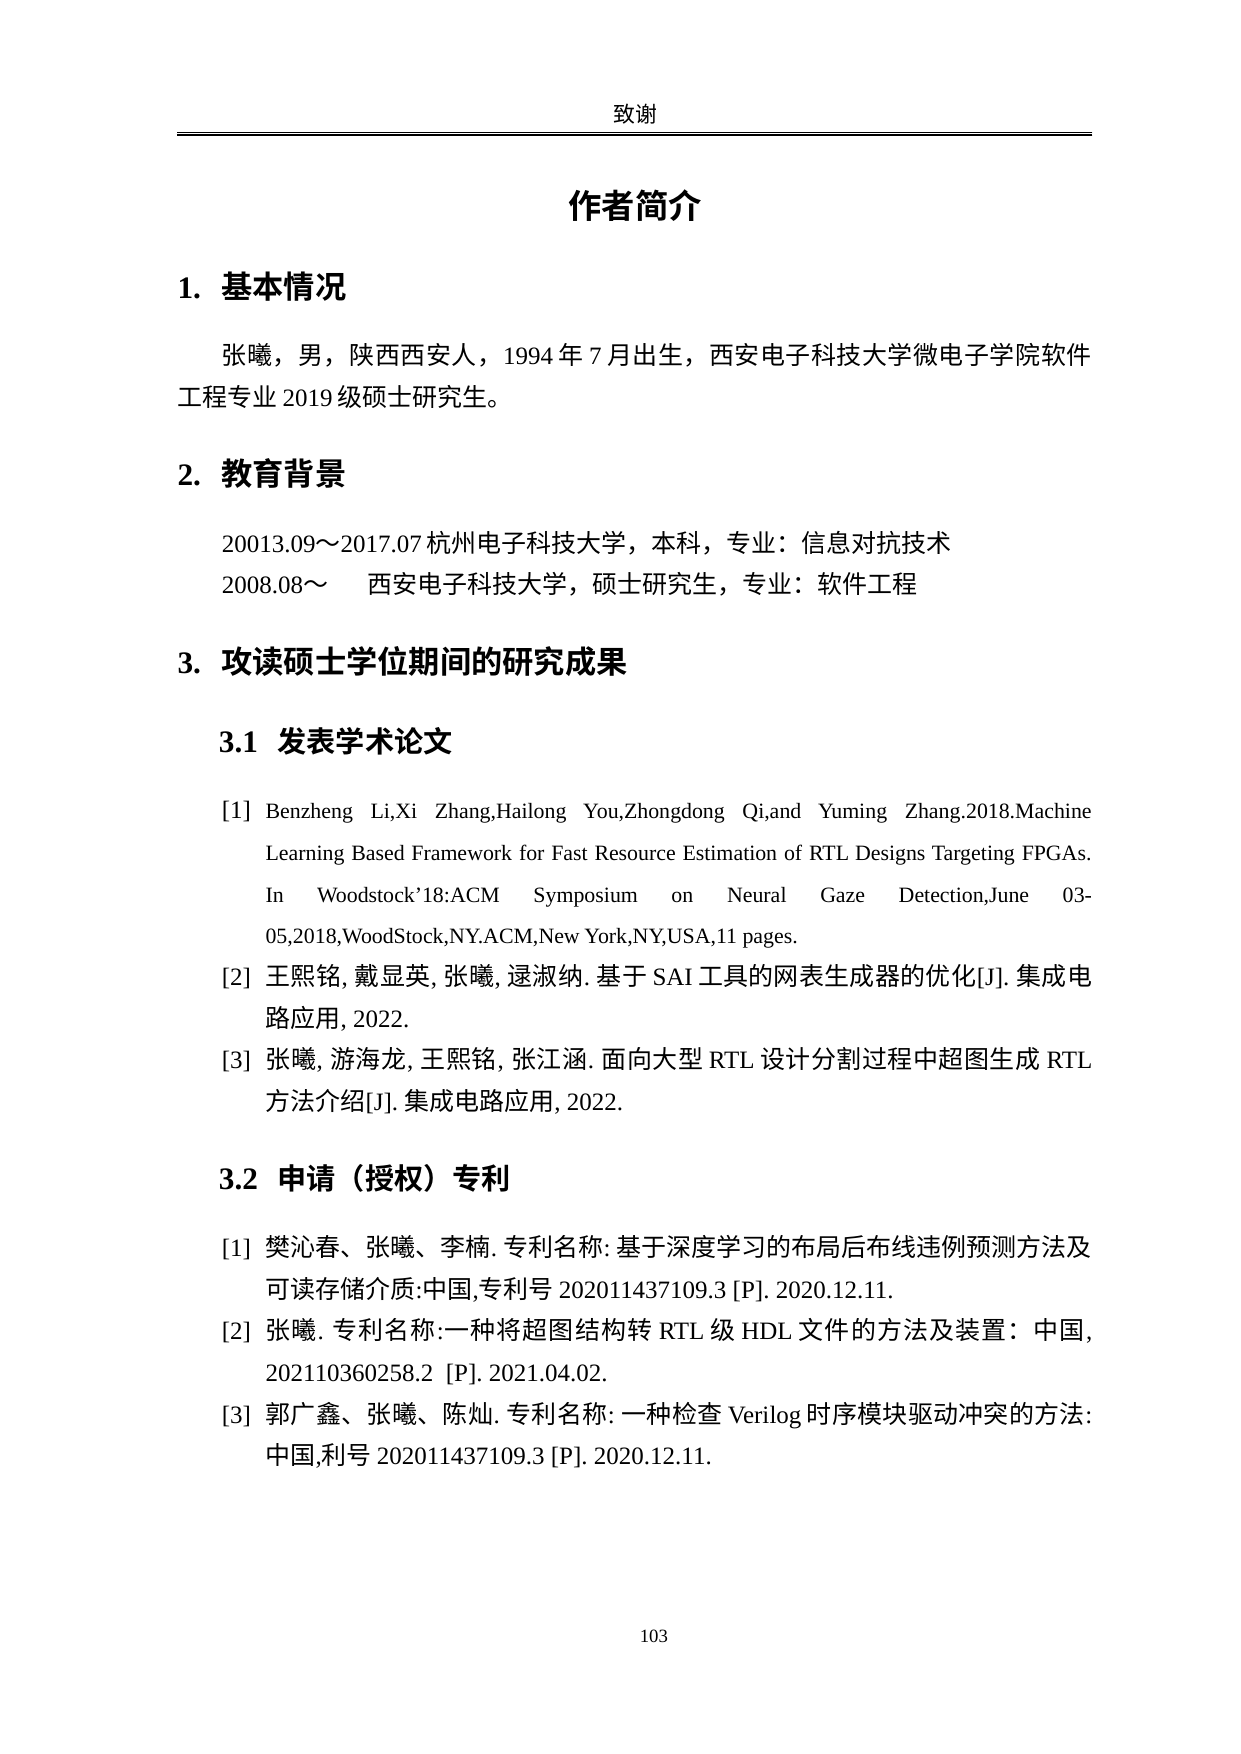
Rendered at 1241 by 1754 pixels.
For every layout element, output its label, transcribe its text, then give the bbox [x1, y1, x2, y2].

list 樊沁春、张曦、李楠. 专利名称: 基于深度学习的布局后布线违例预测方法及可读存储介质:中国,专利号202011437109.3 [P]. 2020.12.11. [222, 1223, 1092, 1306]
text 张曦，男，陕西西安人，1994年7月出生，西安电子科技大学微电子学院软件工程专业2019级硕士研究生。 [177, 331, 1092, 415]
list 张曦. 专利名称:一种将超图结构转RTL级HDL文件的方法及装置：中国, 202110360258.2 [P]. 2021.04.02. [222, 1306, 1092, 1390]
subtitle 基本情况 [177, 265, 1092, 306]
text 作者简介 [177, 186, 1092, 227]
subtitle 教育背景 [177, 452, 1092, 494]
subtitle 攻读硕士学位期间的研究成果 [177, 640, 1092, 681]
subtitle 发表学术论文 [219, 719, 1092, 761]
list 郭广鑫、张曦、陈灿. 专利名称: 一种检查Verilog时序模块驱动冲突的方法:中国,利号202011437109.3 [P]. 2020.12.11. [222, 1390, 1092, 1473]
list 王熙铭, 戴显英, 张曦, 逯淑纳. 基于SAI工具的网表生成器的优化[J]. 集成电路应用, 2022. [222, 952, 1092, 1036]
subtitle 申请（授权）专利 [219, 1156, 1092, 1198]
list 张曦, 游海龙, 王熙铭, 张江涵. 面向大型RTL设计分割过程中超图生成RTL方法介绍[J]. 集成电路应用, 2022. [222, 1036, 1092, 1119]
text 20013.09～2017.07杭州电子科技大学，本科，专业：信息对抗技术 [222, 519, 1092, 561]
list Benzheng Li,Xi Zhang,Hailong You,Zhongdong Qi,and Yuming Zhang.2018.Machine Learning Based Framework for Fast Resource Estimation of RTL Designs Targeting FPGAs. In Woodstock’18:ACM Symposium on Neural Gaze Detection,June 03-05,2018,WoodStock,NY.ACM,New York,NY,USA,11 pages. [222, 786, 1092, 952]
text 2008.08～ 西安电子科技大学，硕士研究生，专业：软件工程 [222, 561, 1092, 602]
